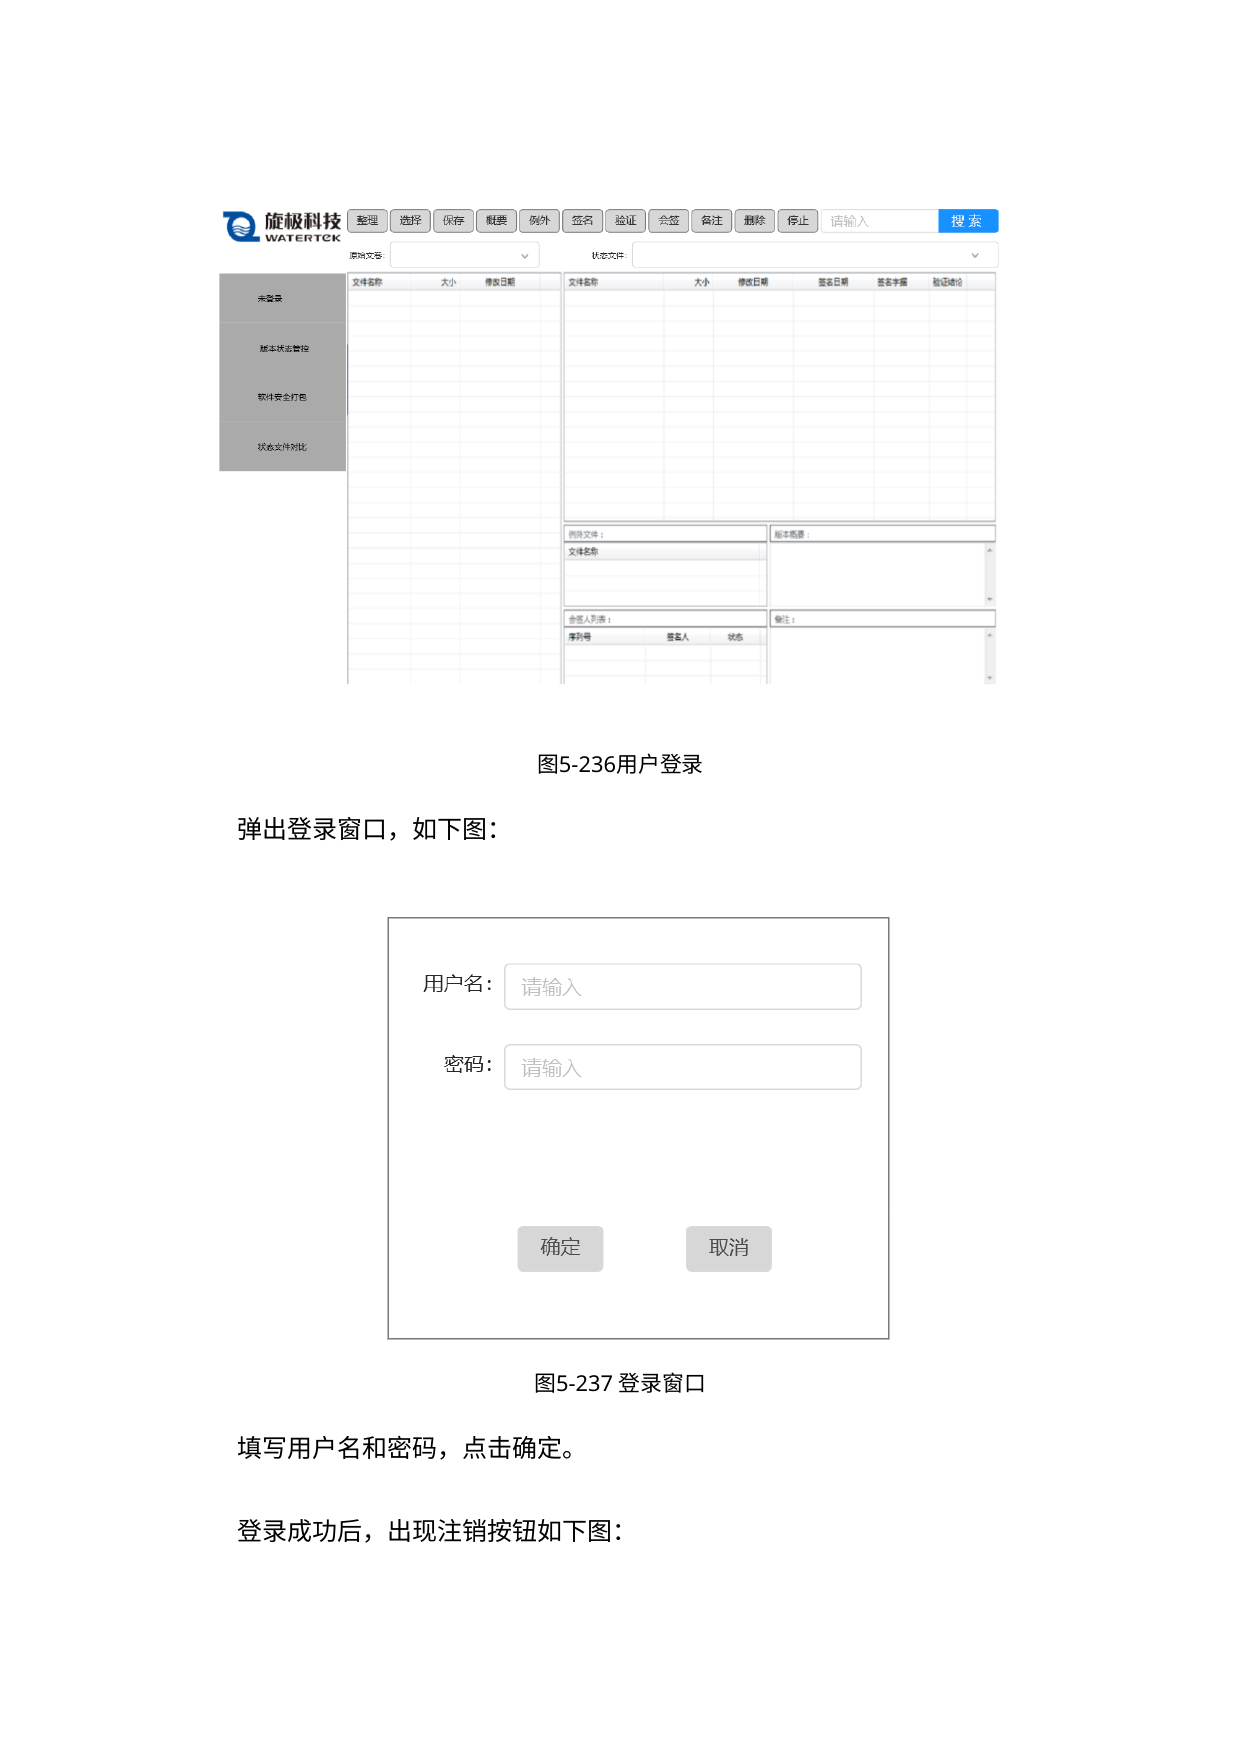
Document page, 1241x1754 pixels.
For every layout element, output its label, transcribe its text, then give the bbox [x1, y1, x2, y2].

text 填写用户名和密码，点击确定。 [187, 1414, 1053, 1479]
picture [187, 162, 1053, 740]
picture [381, 911, 891, 1343]
text 登录成功后，出现注销按钮如下图： [187, 1497, 1053, 1562]
text 图5-237 登录窗口 [187, 1366, 1053, 1398]
text 弹出登录窗口，如下图： [187, 795, 1053, 860]
text 图5-236用户登录 [187, 747, 1053, 779]
